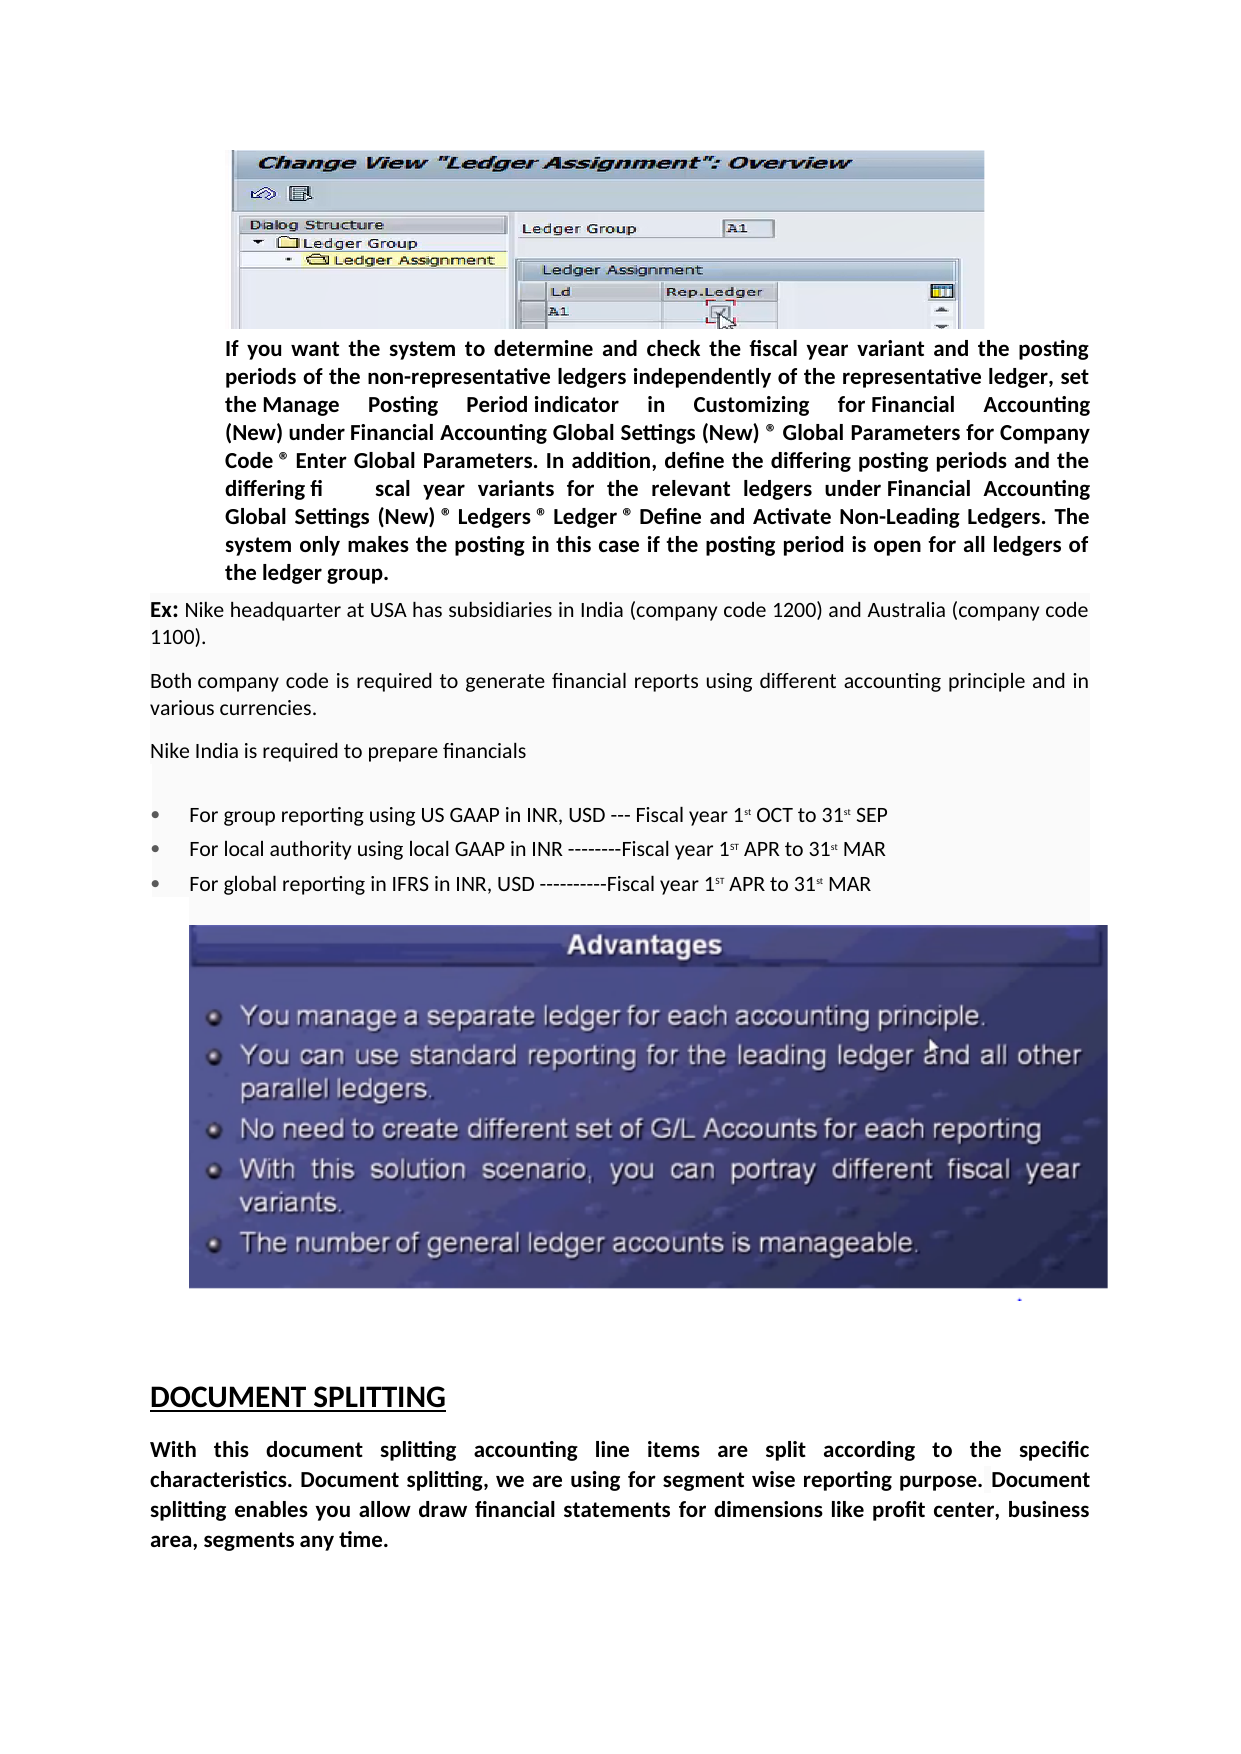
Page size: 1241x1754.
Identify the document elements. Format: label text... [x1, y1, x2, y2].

picture [189, 925, 1108, 1301]
list For group reporting using US GAAP in INR, USD --- Fiscal year 1st OCT to 31st SEP [152, 793, 1090, 828]
list If you want the system to determine and check the fiscal year variant and the posting periods of the non-representative ledgers independently of the representative ledger, set the Manage Posting Period indicator in Customizing for Financial Accounting (New) under Financial Accounting Global Settings (New) ® Global Parameters for Company Code ® Enter Global Parameters. In addition, define the differing posting periods and the differing fi scal year variants for the relevant ledgers under Financial Accounting Global Settings (New) ® Ledgers ® Ledger ® Define and Activate Non-Leading Ledgers. The system only makes the posting in this case if the posting period is open for all ledgers of the ledger group. [225, 334, 1090, 587]
list For global reporting in IFRS in INR, USD ----------Fiscal year 1ST APR to 31st MAR [152, 862, 1090, 897]
text Ex: Nike headquarter at USA has subsidiaries in India (company code 1200) and Australia (company code 1100). [150, 593, 1090, 650]
text DOCUMENT SPLITTING [150, 1377, 1090, 1415]
text Nike India is required to prepare financials [150, 738, 1090, 764]
text Both company code is required to generate financial reports using different accounting principle and in various currencies. [150, 667, 1090, 721]
list For local authority using local GAAP in INR --------Fiscal year 1ST APR to 31st MAR [152, 828, 1090, 862]
picture [225, 150, 985, 329]
text With this document splitting accounting line items are split according to the specific characteristics. Document splitting, we are using for segment wise reporting purpose. Document splitting enables you allow draw financial statements for dimensions like profit center, business area, segments any time. [150, 1435, 1090, 1553]
